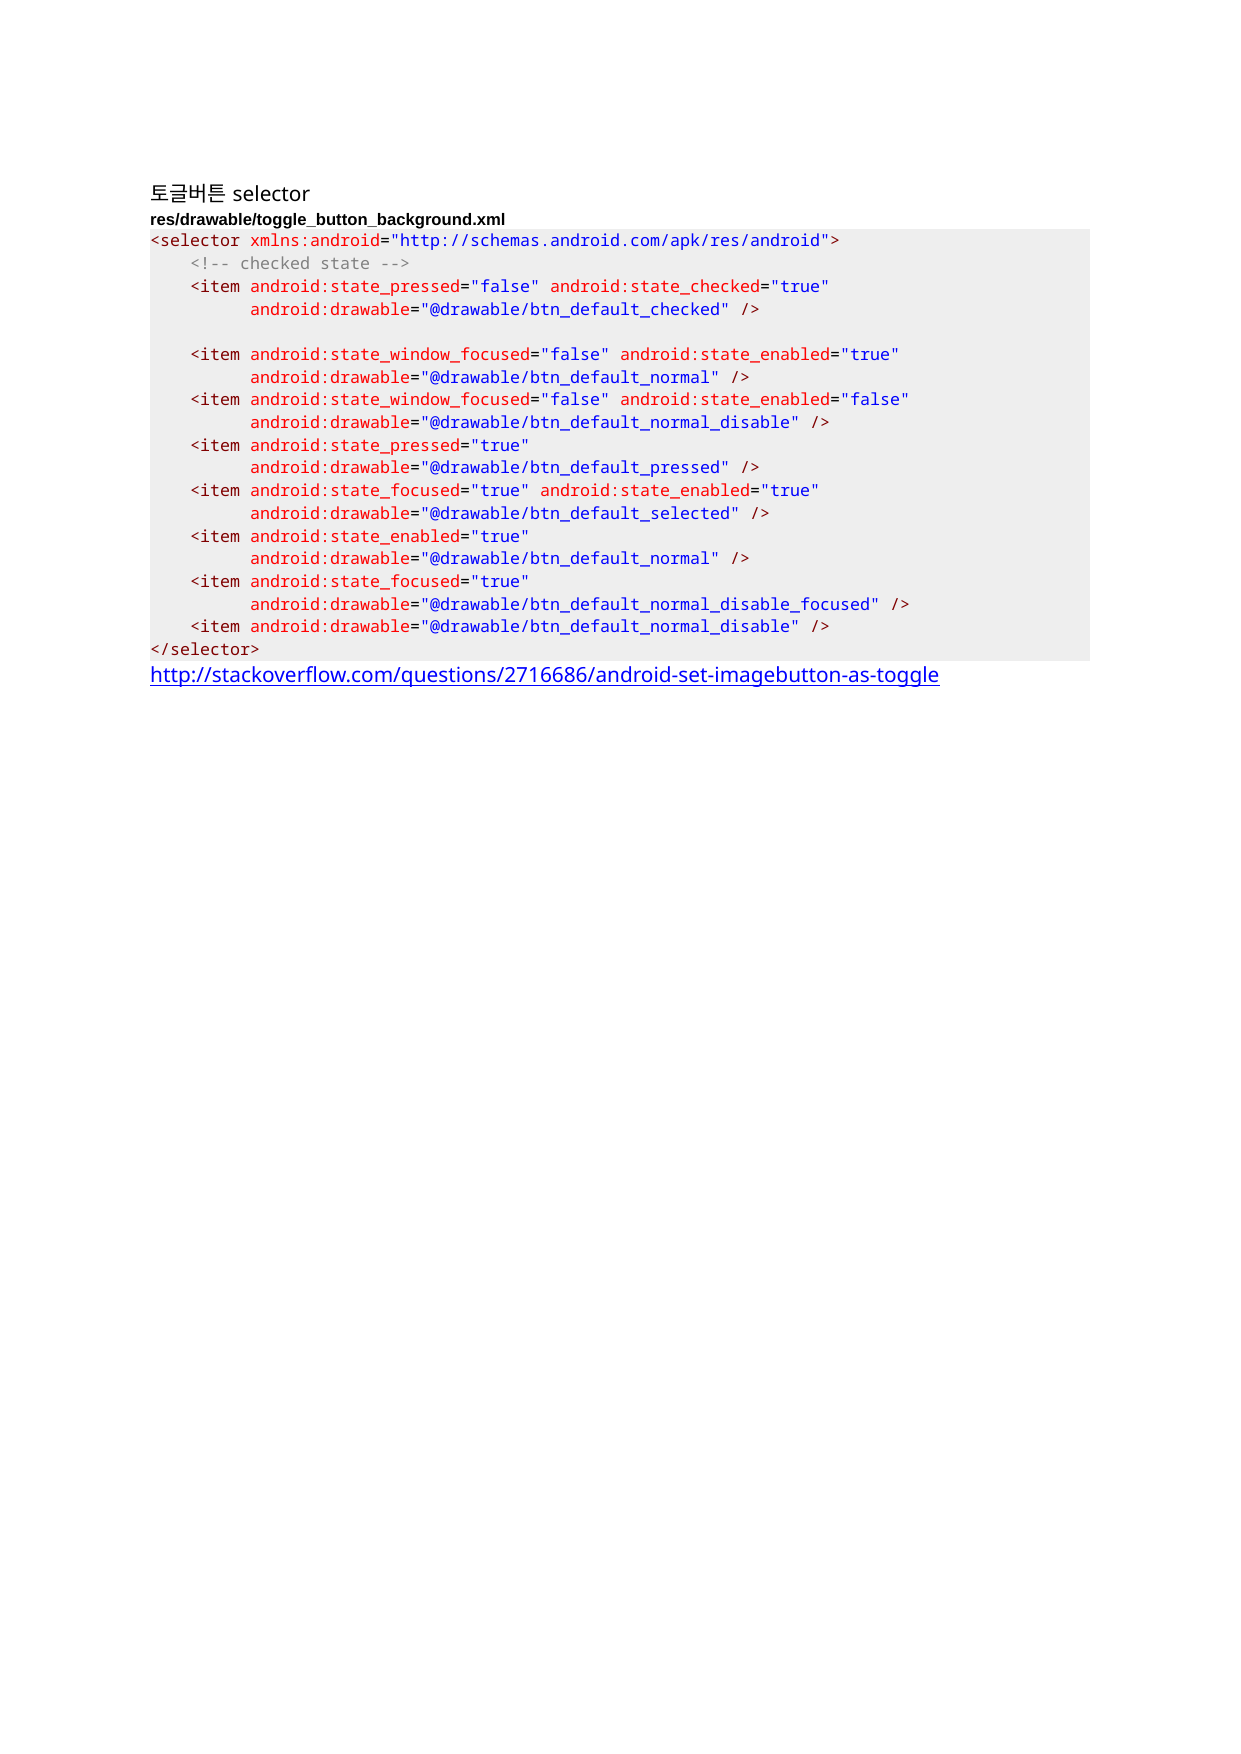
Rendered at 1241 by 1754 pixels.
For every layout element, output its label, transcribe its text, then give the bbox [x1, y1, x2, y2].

text http://stackoverflow.com/questions/2716686/android-set-imagebutton-as-toggle [150, 661, 1090, 689]
text res/drawable/toggle_button_background.xml [150, 207, 1090, 229]
text 토글버튼 selector [150, 177, 1090, 207]
text <selector xmlns:android="http://schemas.android.com/apk/res/android"> <!-- checked state --> <item android:state_pressed="false" android:state_checked="true" android:drawable="@drawable/btn_default_checked" /> <item android:state_window_focused="false" android:state_enabled="true" android:drawable="@drawable/btn_default_normal" /> <item android:state_window_focused="false" android:state_enabled="false" android:drawable="@drawable/btn_default_normal_disable" /> <item android:state_pressed="true" android:drawable="@drawable/btn_default_pressed" /> <item android:state_focused="true" android:state_enabled="true" android:drawable="@drawable/btn_default_selected" /> <item android:state_enabled="true" android:drawable="@drawable/btn_default_normal" /> <item android:state_focused="true" android:drawable="@drawable/btn_default_normal_disable_focused" /> <item android:drawable="@drawable/btn_default_normal_disable" /> </selector> [150, 229, 1090, 661]
